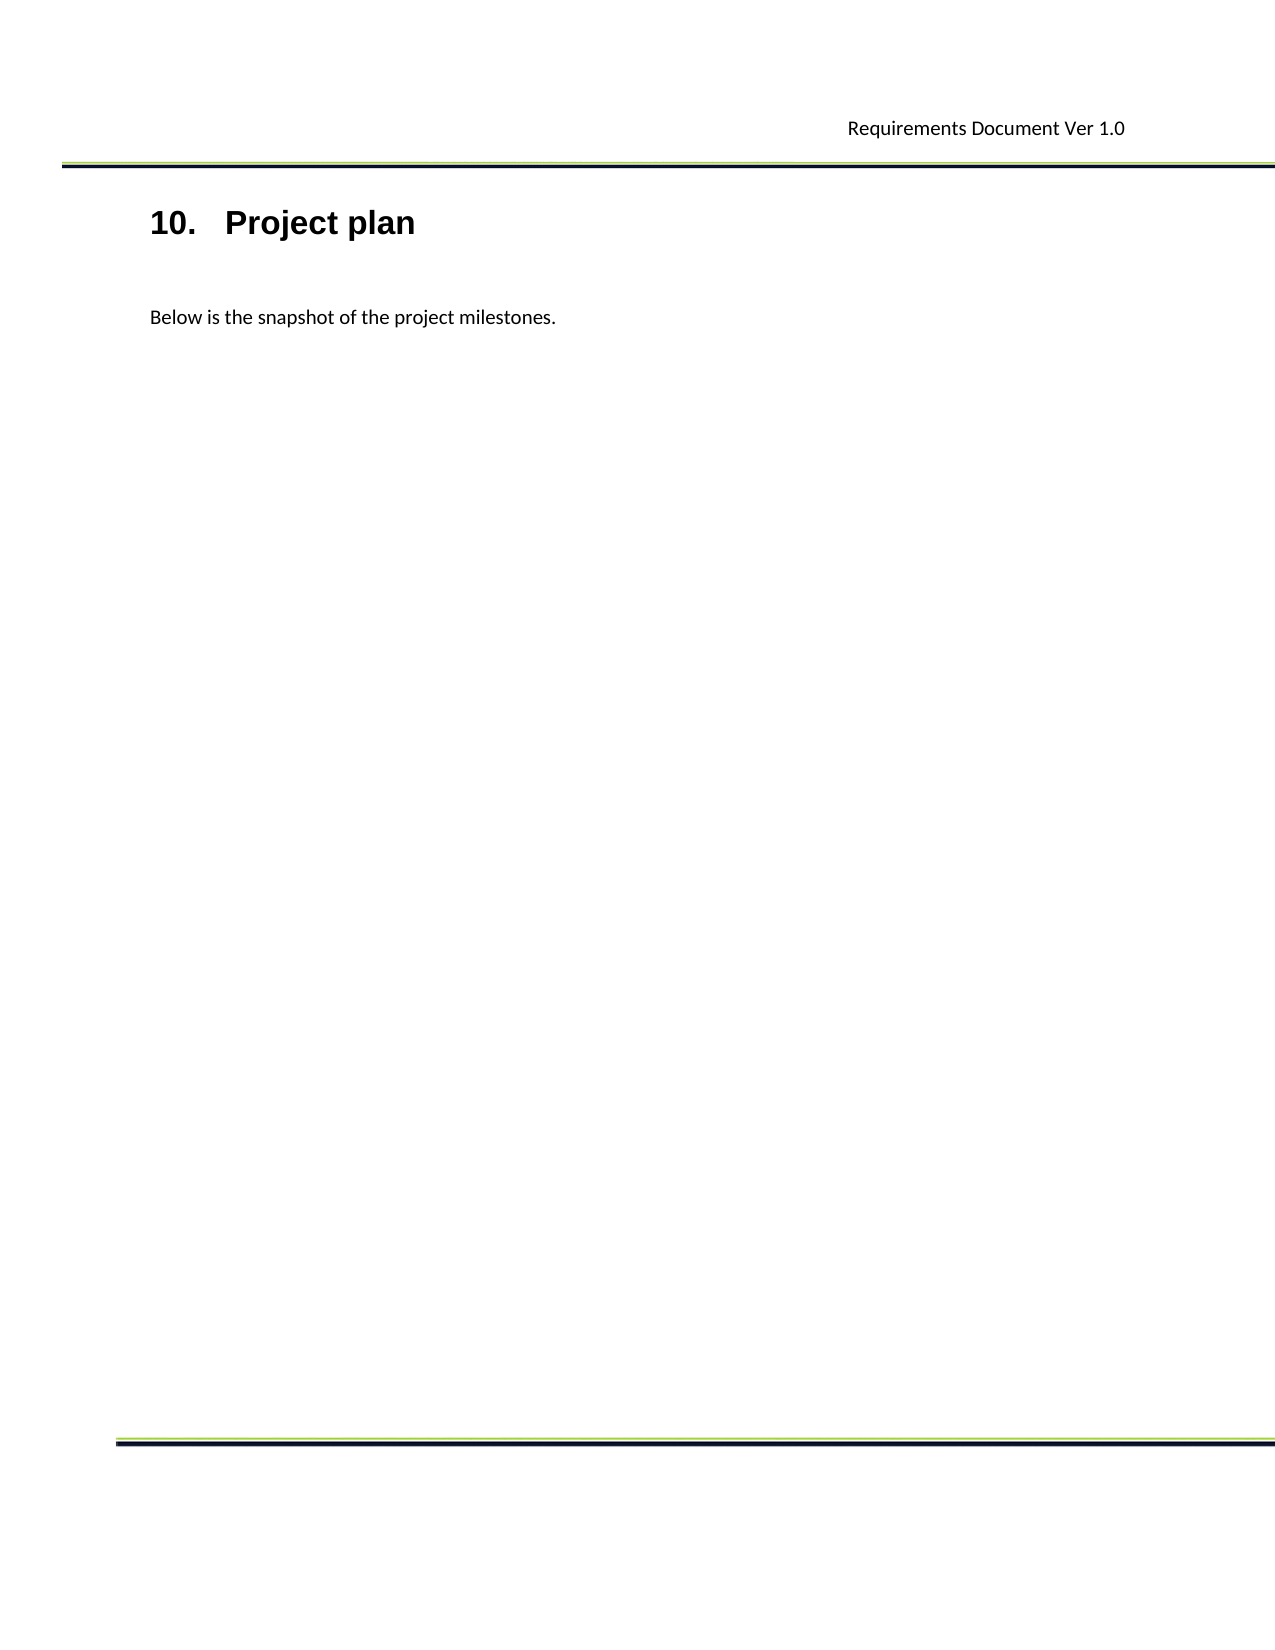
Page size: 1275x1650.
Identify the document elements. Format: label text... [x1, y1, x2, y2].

picture [112, 1434, 1275, 1448]
subtitle Project plan [150, 203, 1125, 241]
text Below is the snapshot of the project milestones. [150, 304, 1125, 329]
picture [58, 161, 1275, 169]
